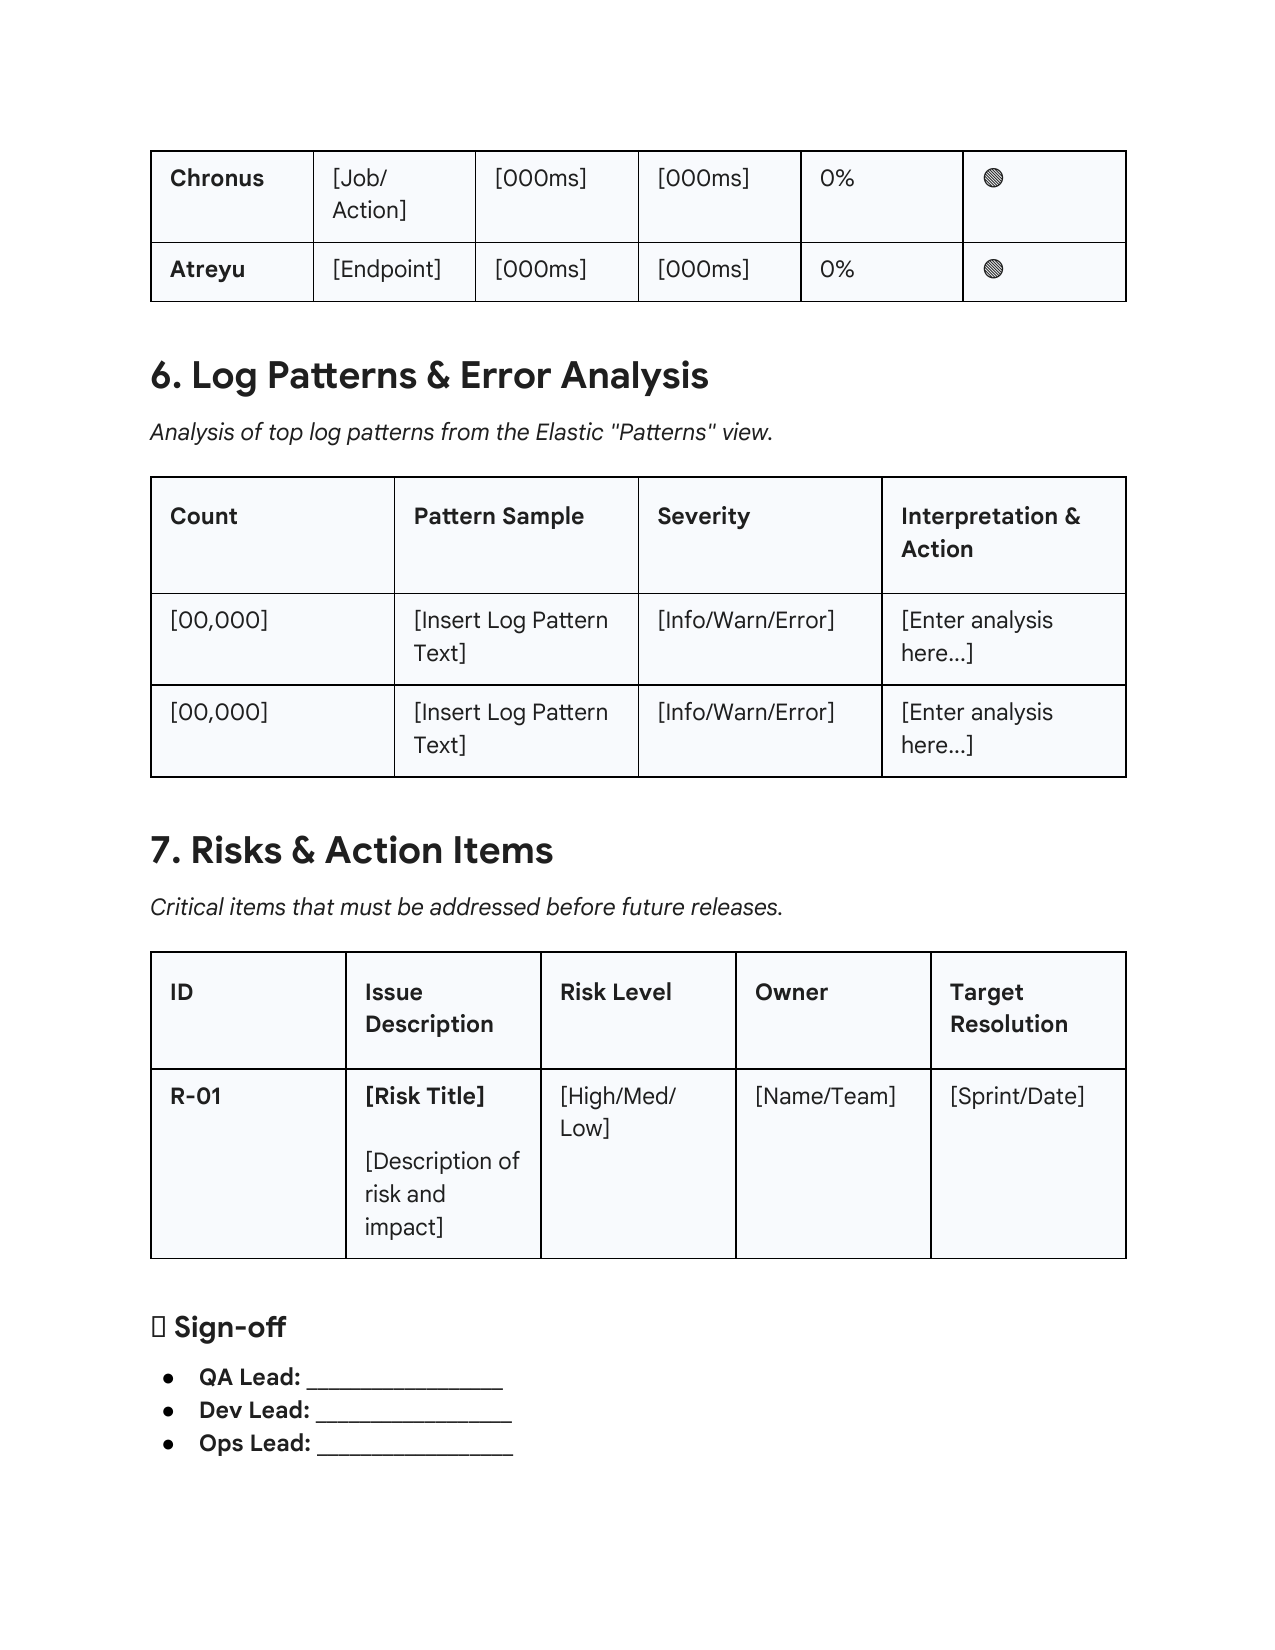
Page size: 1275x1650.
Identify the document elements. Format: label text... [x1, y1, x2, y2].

table_cell 0% [802, 152, 962, 242]
list QA Lead: __________________ [161, 1363, 1125, 1392]
subtitle 📝 Sign-off [150, 1309, 1125, 1346]
table_cell R-01 [152, 1070, 345, 1258]
table_cell Chronus [152, 152, 313, 242]
table_header Count [152, 478, 394, 593]
table_cell [Info/Warn/Error] [639, 594, 881, 684]
table_cell [Insert Log Pattern Text] [395, 686, 638, 776]
table_header Target Resolution [932, 953, 1125, 1068]
table_header Risk Level [542, 953, 735, 1068]
table_cell 0% [802, 243, 962, 301]
list Ops Lead: __________________ [161, 1429, 1125, 1458]
table_cell [000ms] [476, 243, 638, 301]
table_cell [Endpoint] [314, 243, 475, 301]
table_cell [Sprint/Date] [932, 1070, 1125, 1258]
table_header ID [152, 953, 345, 1068]
table_cell [Info/Warn/Error] [639, 686, 881, 776]
text Critical items that must be addressed before future releases. [150, 893, 1125, 922]
table_header Owner [737, 953, 930, 1068]
table_cell [00,000] [152, 594, 394, 684]
table_header Interpretation & Action [883, 478, 1125, 593]
table_cell [000ms] [639, 243, 800, 301]
table_cell [Name/Team] [737, 1070, 930, 1258]
table_cell Atreyu [152, 243, 313, 301]
list Dev Lead: __________________ [161, 1396, 1125, 1425]
table_cell 🟢 [964, 152, 1125, 242]
table_cell [000ms] [639, 152, 800, 242]
subtitle 7. Risks & Action Items [150, 827, 1125, 874]
table_header Issue Description [347, 953, 540, 1068]
table_header Pattern Sample [395, 478, 638, 593]
table_cell [Risk Title] [Description of risk and impact] [347, 1070, 540, 1258]
table_cell [00,000] [152, 686, 394, 776]
table_cell [Job/Action] [314, 152, 475, 242]
table_cell [Enter analysis here...] [883, 686, 1125, 776]
table_cell [Enter analysis here...] [883, 594, 1125, 684]
table_cell [High/Med/Low] [542, 1070, 735, 1258]
table_cell 🟢 [964, 243, 1125, 301]
subtitle 6. Log Patterns & Error Analysis [150, 352, 1125, 399]
table_cell [Insert Log Pattern Text] [395, 594, 638, 684]
text Analysis of top log patterns from the Elastic "Patterns" view. [150, 418, 1125, 447]
table_cell [000ms] [476, 152, 638, 242]
table_header Severity [639, 478, 881, 593]
